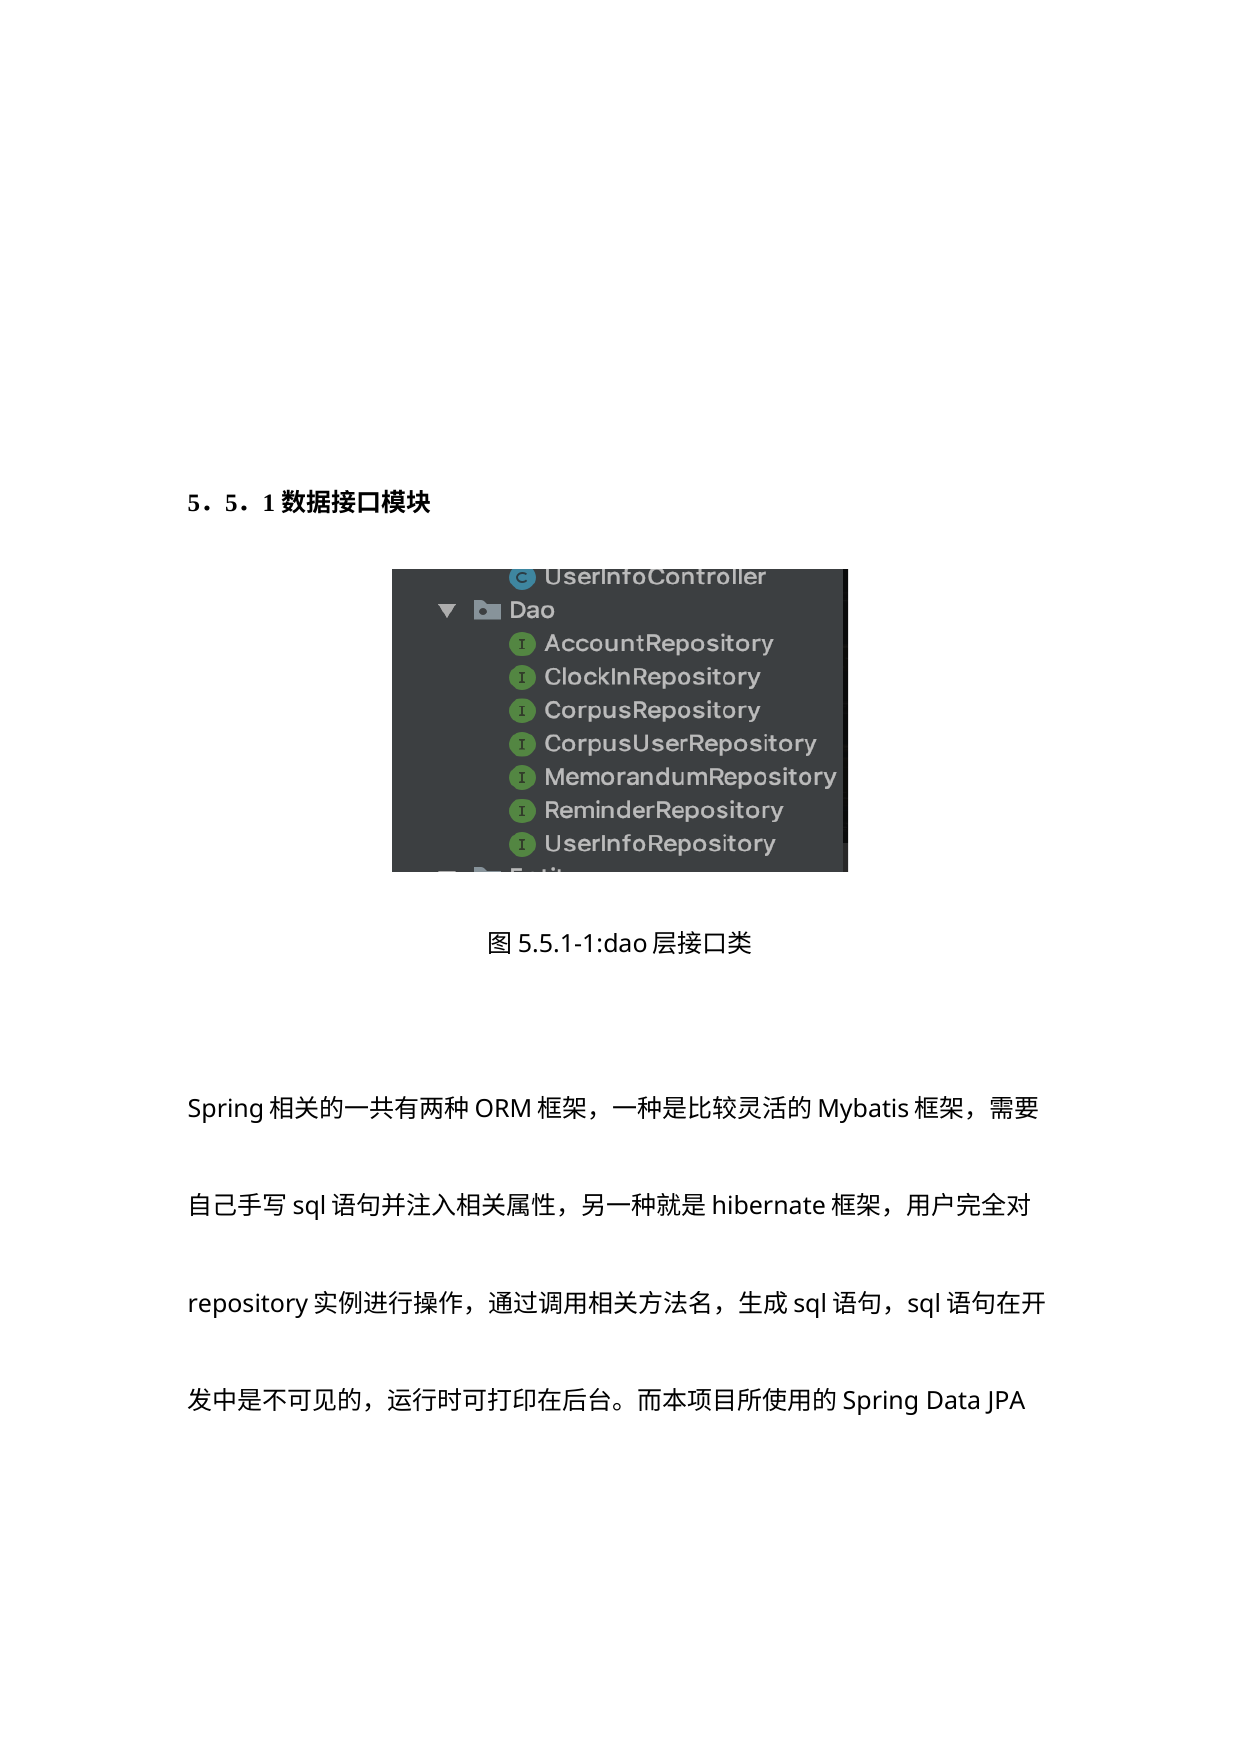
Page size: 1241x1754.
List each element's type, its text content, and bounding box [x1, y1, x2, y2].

picture [392, 569, 849, 872]
text 图5.5.1-1:dao层接口类 [187, 909, 1053, 974]
text 5．5．1 数据接口模块 [187, 468, 1053, 533]
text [187, 1074, 1053, 1431]
